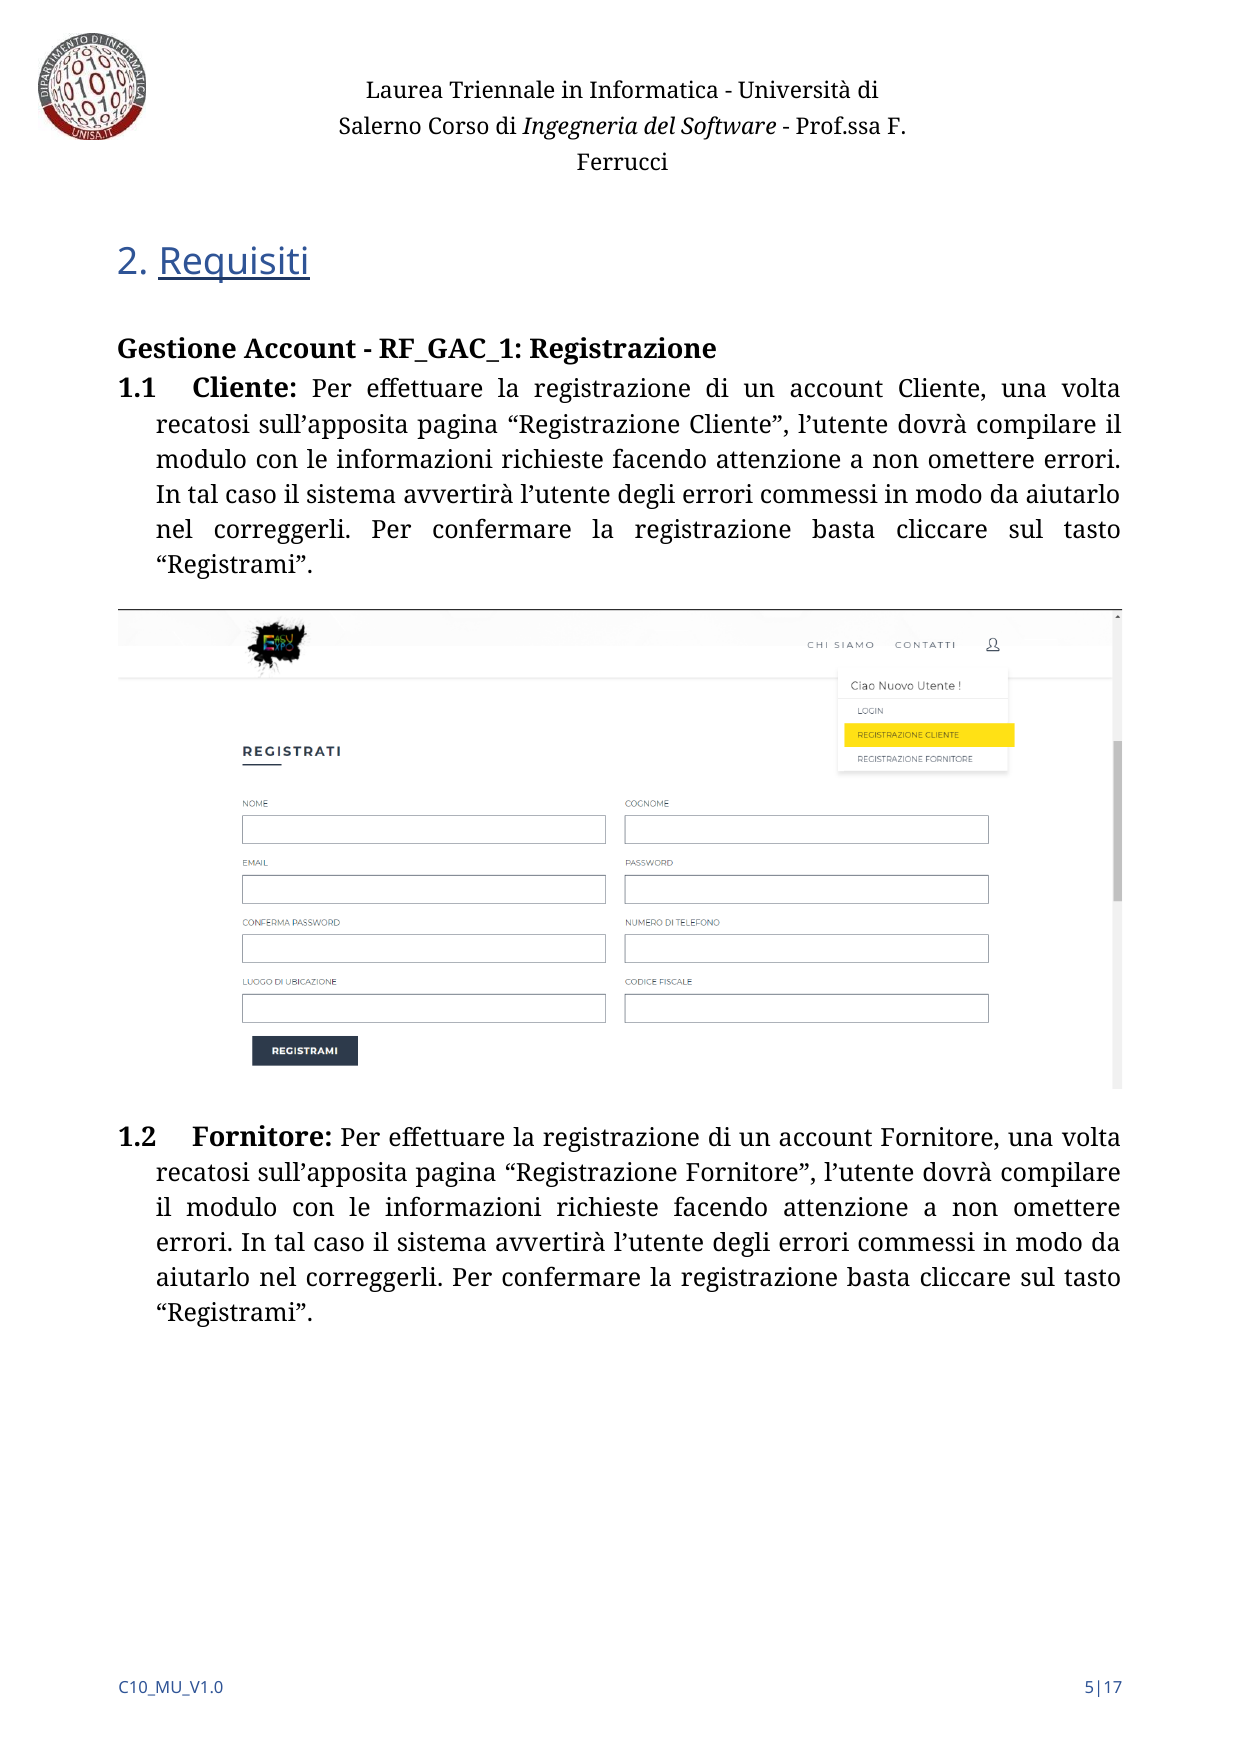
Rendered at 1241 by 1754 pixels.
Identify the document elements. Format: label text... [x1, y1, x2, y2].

list Fornitore: Per effettuare la registrazione di un account Fornitore, una volta recatosi sull’apposita pagina “Registrazione Fornitore”, l’utente dovrà compilare il modulo con le informazioni richieste facendo attenzione a non omettere errori. In tal caso il sistema avvertirà l’utente degli errori commessi in modo da aiutarlo nel correggerli. Per confermare la registrazione basta cliccare sul tasto “Registrami”. [118, 1117, 1122, 1329]
picture [38, 33, 146, 140]
picture [118, 609, 1123, 1089]
subtitle Gestione Account - RF_GAC_1: Registrazione [117, 329, 1122, 366]
list Cliente: Per effettuare la registrazione di un account Cliente, una volta recatosi sull’apposita pagina “Registrazione Cliente”, l’utente dovrà compilare il modulo con le informazioni richieste facendo attenzione a non omettere errori. In tal caso il sistema avvertirà l’utente degli errori commessi in modo da aiutarlo nel correggerli. Per confermare la registrazione basta cliccare sul tasto “Registrami”. [118, 369, 1122, 581]
subtitle Requisiti [117, 234, 1122, 285]
